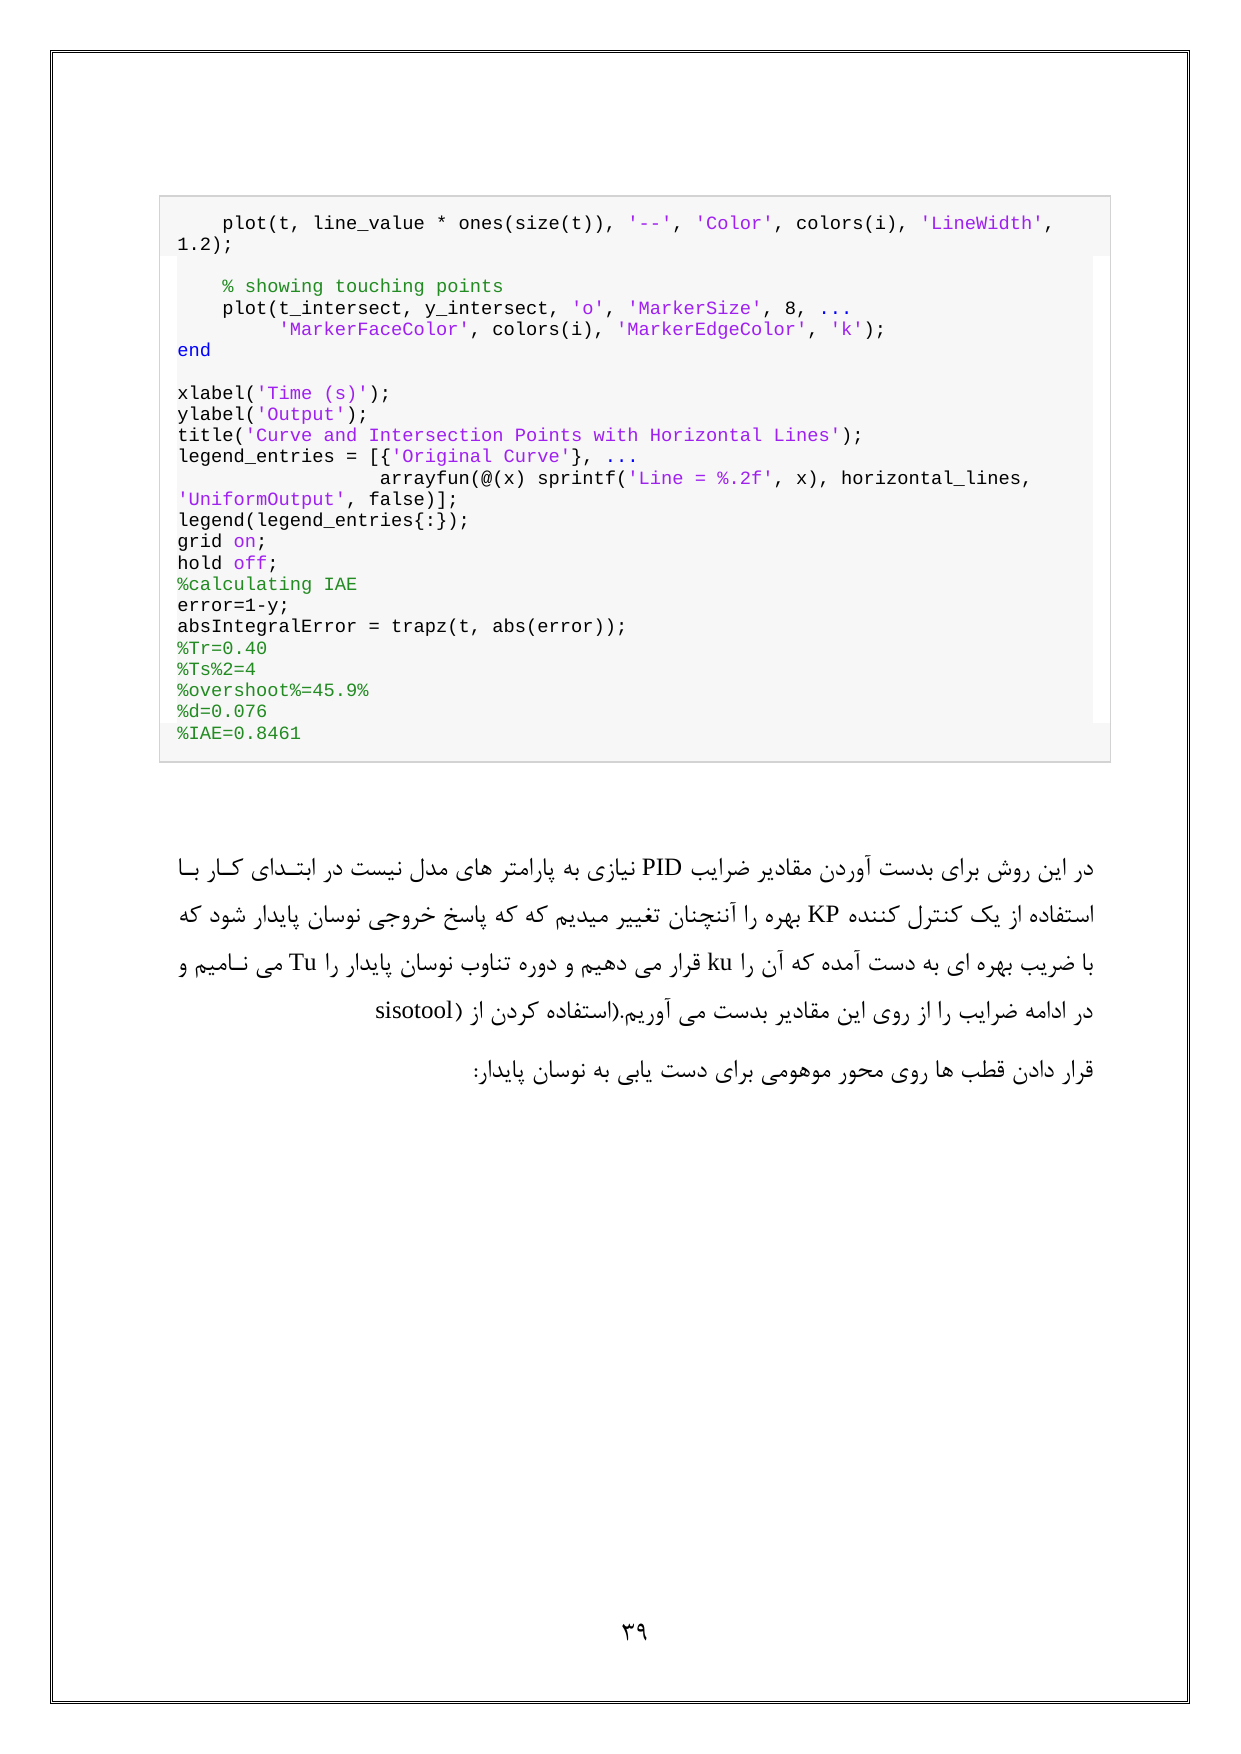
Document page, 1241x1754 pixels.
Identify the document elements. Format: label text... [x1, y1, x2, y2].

text title('Curve and Intersection Points with Horizontal Lines'); [177, 426, 1093, 447]
text %IAE=0.8461 [160, 705, 1110, 761]
text grid on; [177, 532, 1093, 553]
text plot(t, line_value * ones(size(t)), '--', 'Color', colors(i), 'LineWidth', 1.2); [160, 197, 1110, 256]
text %calculating IAE [177, 575, 1093, 596]
text arrayfun(@(x) sprintf('Line = %.2f', x), horizontal_lines, 'UniformOutput', false)]; [177, 468, 1093, 511]
text %Ts%2=4 [177, 660, 1093, 681]
text plot(t_intersect, y_intersect, 'o', 'MarkerSize', 8, ... [177, 298, 1093, 320]
text % showing touching points [177, 277, 1093, 298]
text %overshoot%=45.9% [177, 681, 1093, 702]
text در این روش برای بدست آوردن مقادیر ضرایب PID نیازی به پارامتر های مدل نیست در ابتدای کار با استفاده از یک کنترل کننده KP بهره را آننچنان تغییر میدیم که که پاسخ خروجی نوسان پایدار شود که با ضریب بهره ای به دست آمده که آن را ku قرار می دهیم و دوره تناوب نوسان پایدار را Tu می نامیم و در ادامه ضرایب را از روی این مقادیر بدست می آوریم.(استفاده کردن از (sisotool [177, 852, 1093, 1029]
text legend_entries = [{'Original Curve'}, ... [177, 447, 1093, 468]
text end [177, 341, 1093, 362]
text hold off; [177, 553, 1093, 575]
text legend(legend_entries{:}); [177, 511, 1093, 532]
text ylabel('Output'); [177, 405, 1093, 426]
text absIntegralError = trapz(t, abs(error)); [177, 617, 1093, 638]
text %Tr=0.40 [177, 638, 1093, 660]
text error=1-y; [177, 596, 1093, 617]
text قرار دادن قطب ها روی محور موهومی برای دست یابی به نوسان پایدار: [177, 1058, 1093, 1087]
text xlabel('Time (s)'); [177, 383, 1093, 405]
text 'MarkerFaceColor', colors(i), 'MarkerEdgeColor', 'k'); [177, 320, 1093, 341]
